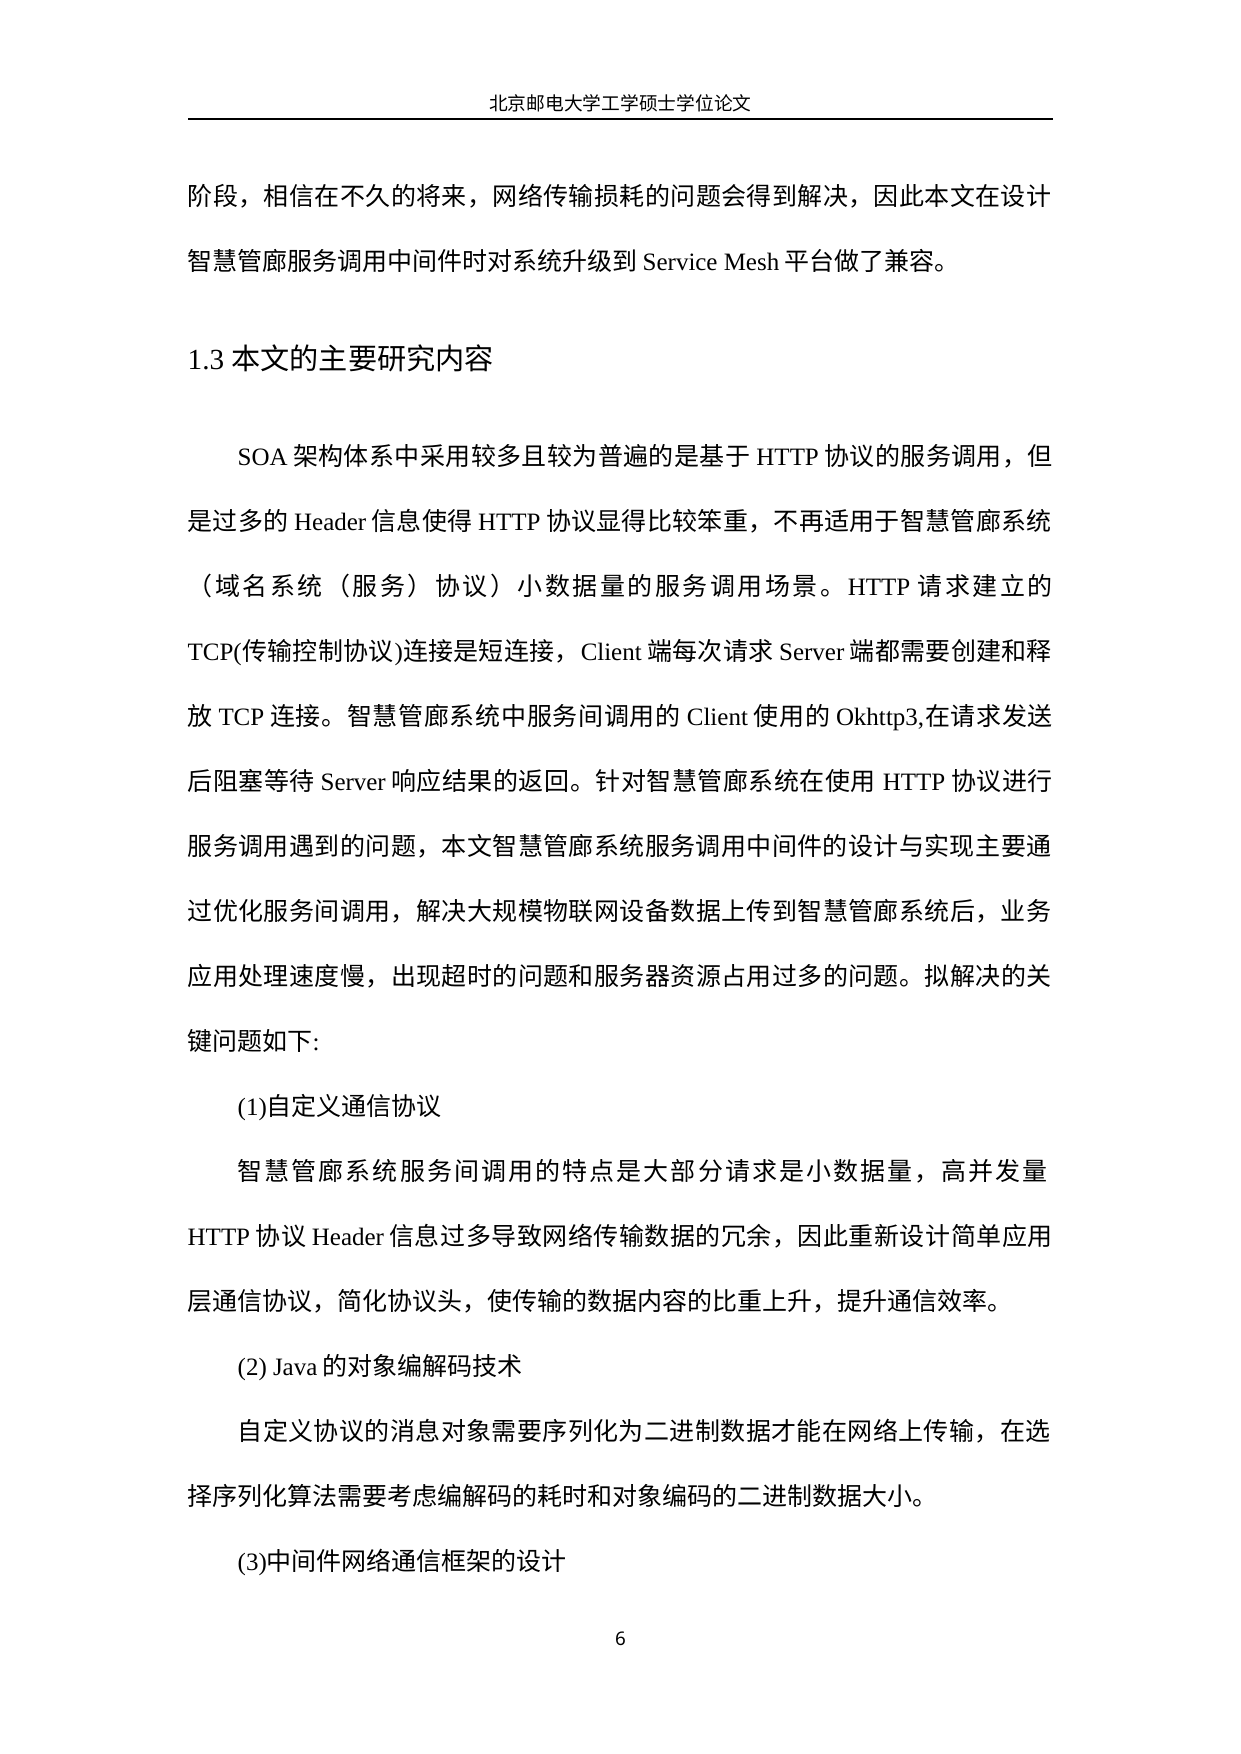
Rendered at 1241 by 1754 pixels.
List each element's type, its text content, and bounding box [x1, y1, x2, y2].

text 智慧管廊系统服务间调用的特点是大部分请求是小数据量，高并发量。HTTP协议Header信息过多导致网络传输数据的冗余，因此重新设计简单应用层通信协议，简化协议头，使传输的数据内容的比重上升，提升通信效率。 [187, 1137, 1053, 1332]
text (3)中间件网络通信框架的设计 [187, 1527, 1053, 1592]
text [187, 162, 1053, 292]
text 自定义协议的消息对象需要序列化为二进制数据才能在网络上传输，在选择序列化算法需要考虑编解码的耗时和对象编码的二进制数据大小。 [187, 1397, 1053, 1527]
text (1)自定义通信协议 [187, 1072, 1053, 1137]
text SOA架构体系中采用较多且较为普遍的是基于HTTP协议的服务调用，但是过多的Header信息使得HTTP协议显得比较笨重，不再适用于智慧管廊系统（域名系统（服务）协议）小数据量的服务调用场景。HTTP请求建立的TCP(传输控制协议)连接是短连接，Client端每次请求Server端都需要创建和释放TCP连接。智慧管廊系统中服务间调用的Client使用的Okhttp3,在请求发送后阻塞等待Server响应结果的返回。针对智慧管廊系统在使用HTTP协议进行服务调用遇到的问题，本文智慧管廊系统服务调用中间件的设计与实现主要通过优化服务间调用，解决大规模物联网设备数据上传到智慧管廊系统后，业务应用处理速度慢，出现超时的问题和服务器资源占用过多的问题。拟解决的关键问题如下: [187, 422, 1053, 1072]
text 1.3 本文的主要研究内容 [187, 324, 1053, 389]
text (2) Java的对象编解码技术 [187, 1332, 1053, 1397]
